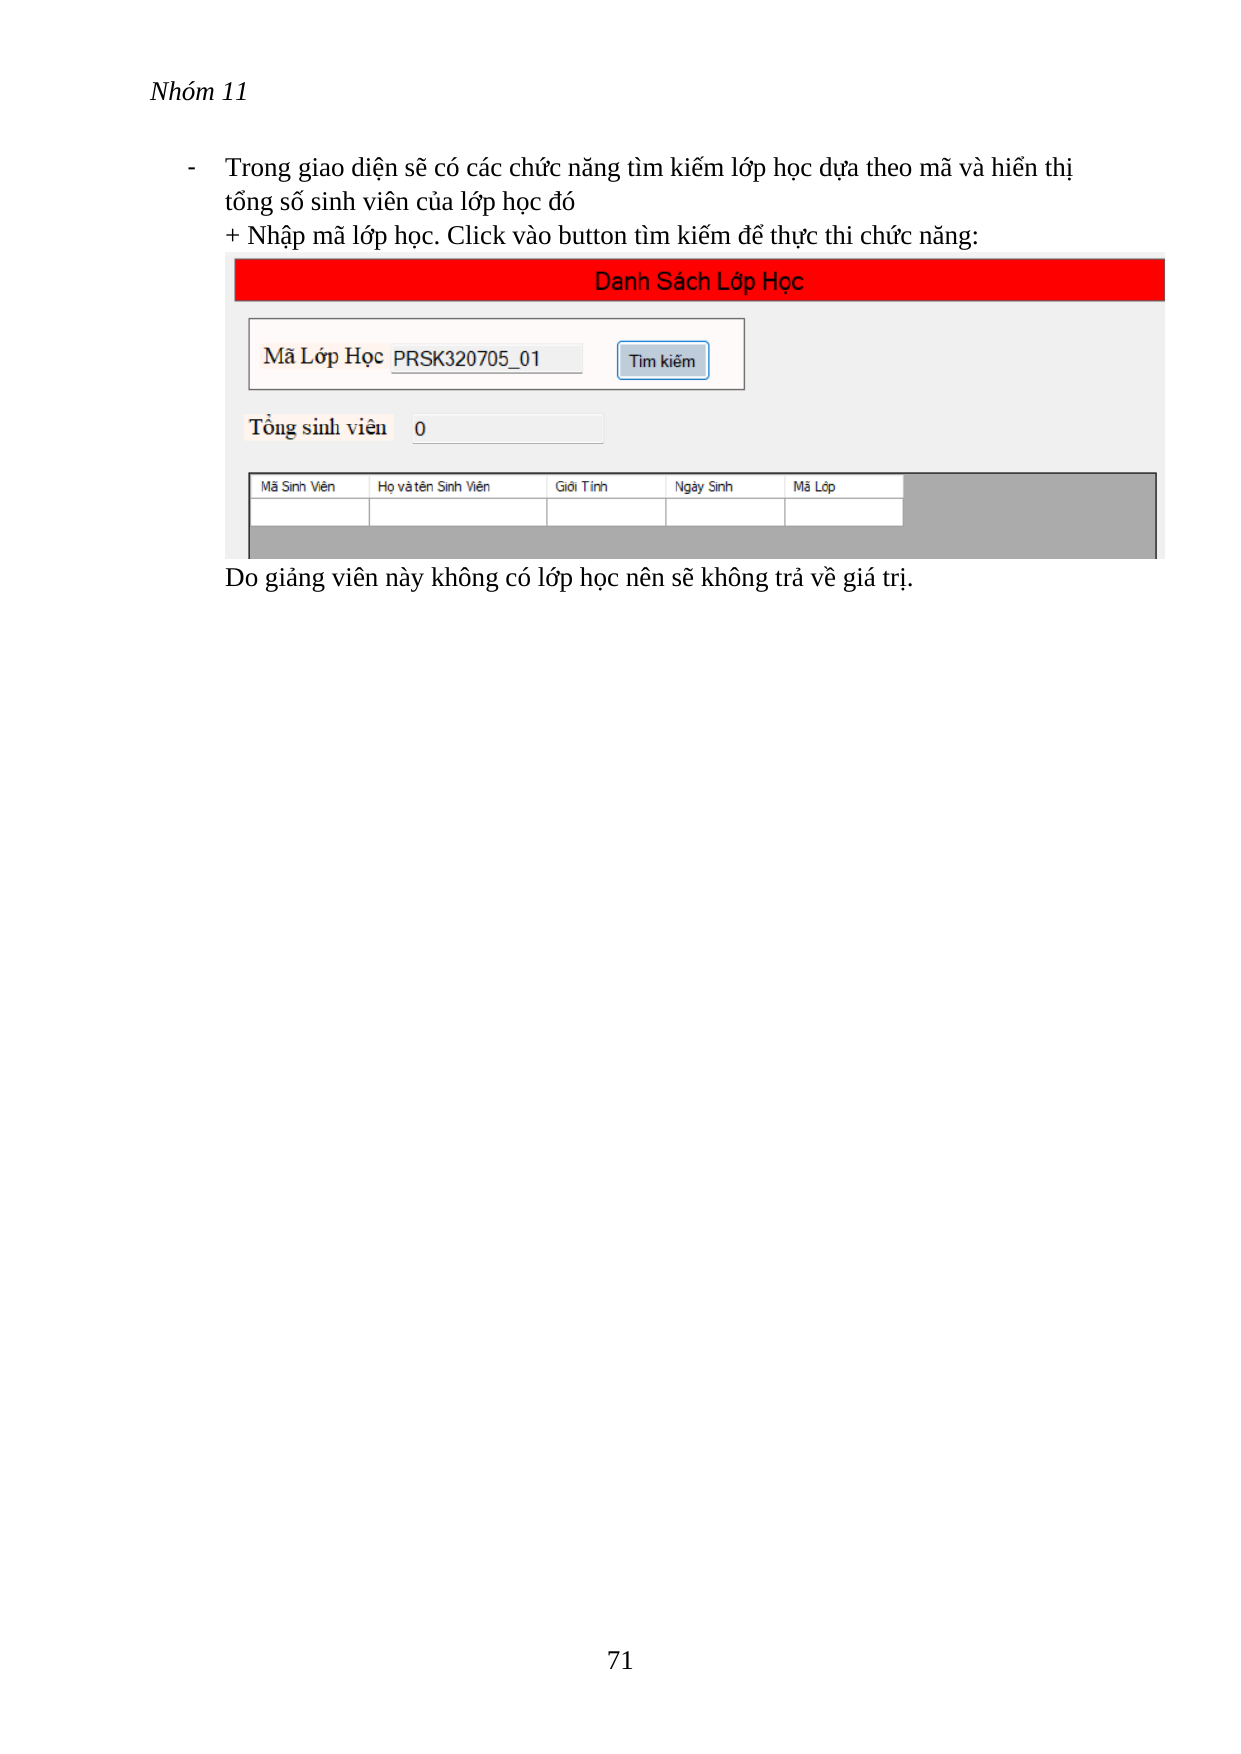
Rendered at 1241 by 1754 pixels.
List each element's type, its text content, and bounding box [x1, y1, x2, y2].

list Trong giao diện sẽ có các chức năng tìm kiếm lớp học dựa theo mã và hiển thị tổng số sinh viên của lớp học đó [187, 150, 1090, 217]
list + Nhập mã lớp học. Click vào button tìm kiếm để thực thi chức năng: [225, 219, 1090, 250]
picture [225, 252, 1166, 559]
list Do giảng viên này không có lớp học nên sẽ không trả về giá trị. [225, 561, 1090, 592]
